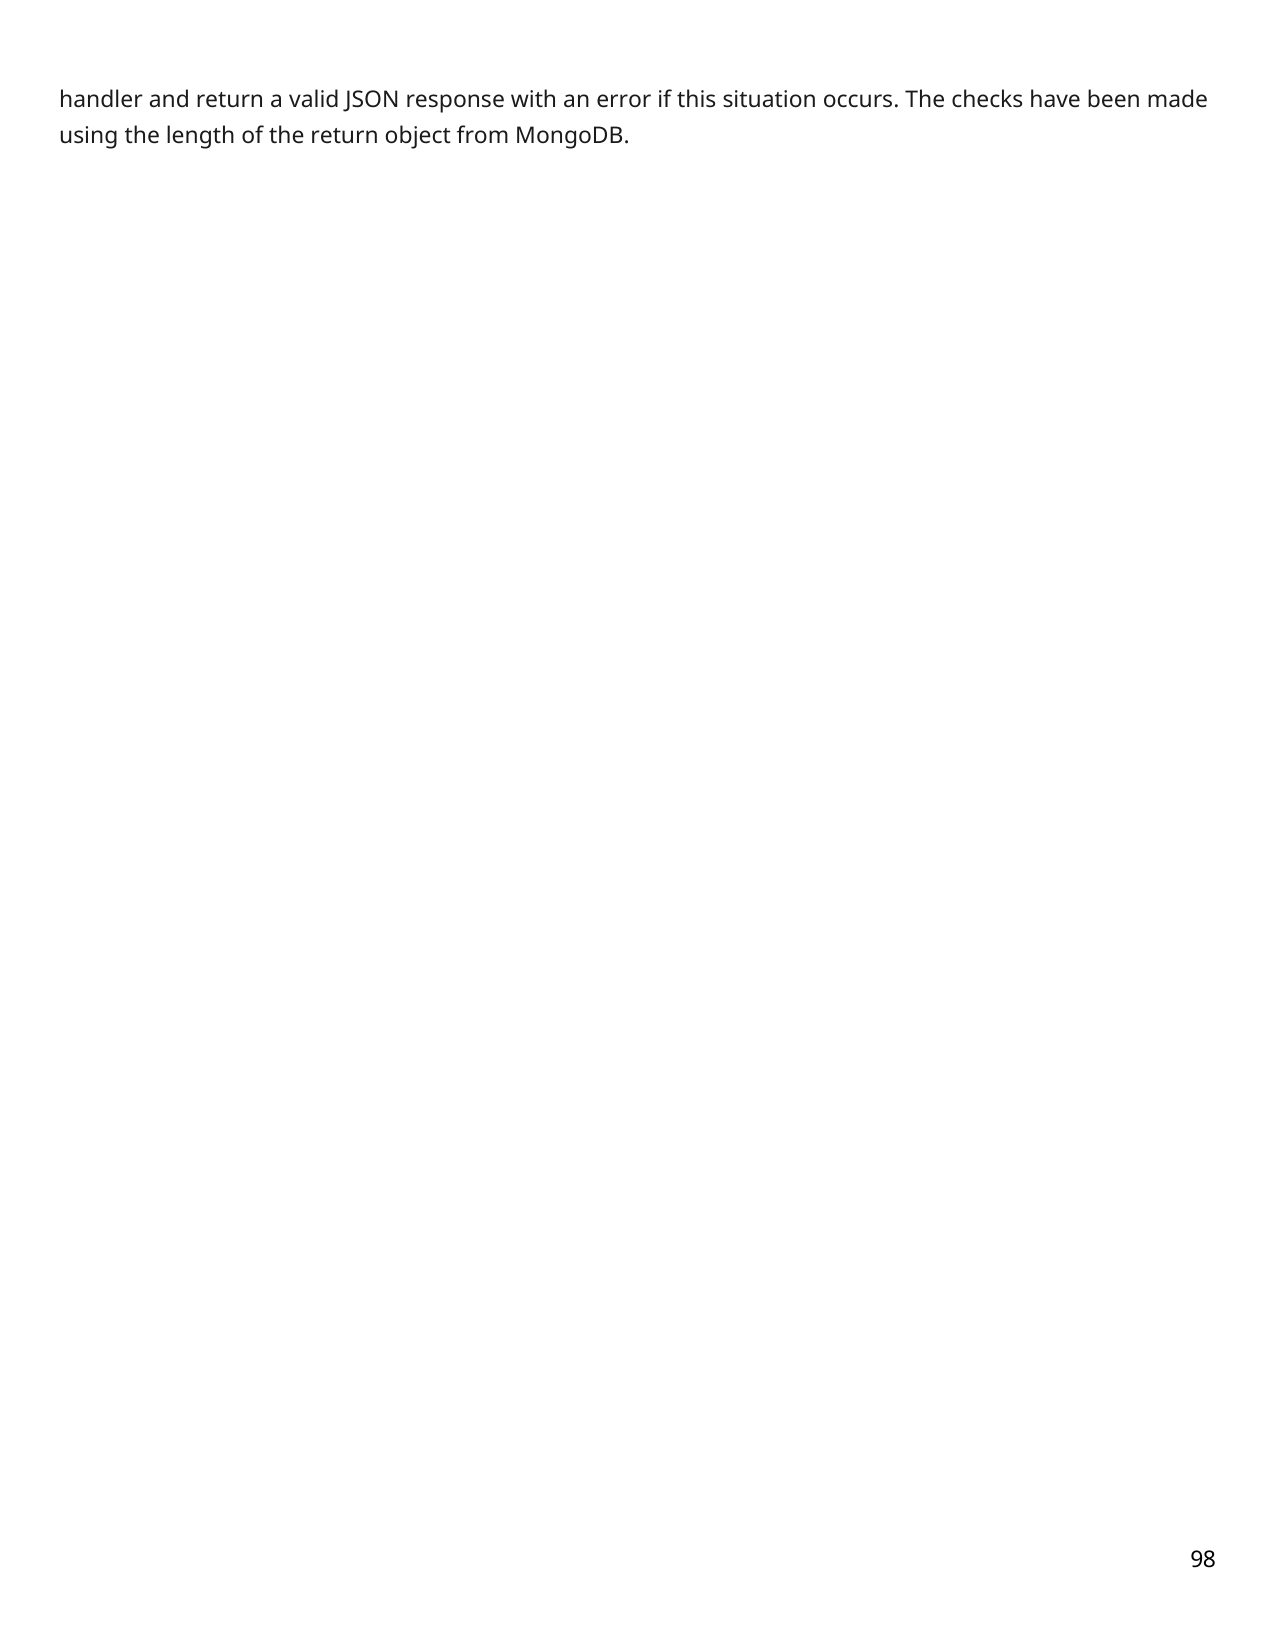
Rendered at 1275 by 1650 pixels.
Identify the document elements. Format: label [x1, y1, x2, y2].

text [59, 83, 1217, 151]
